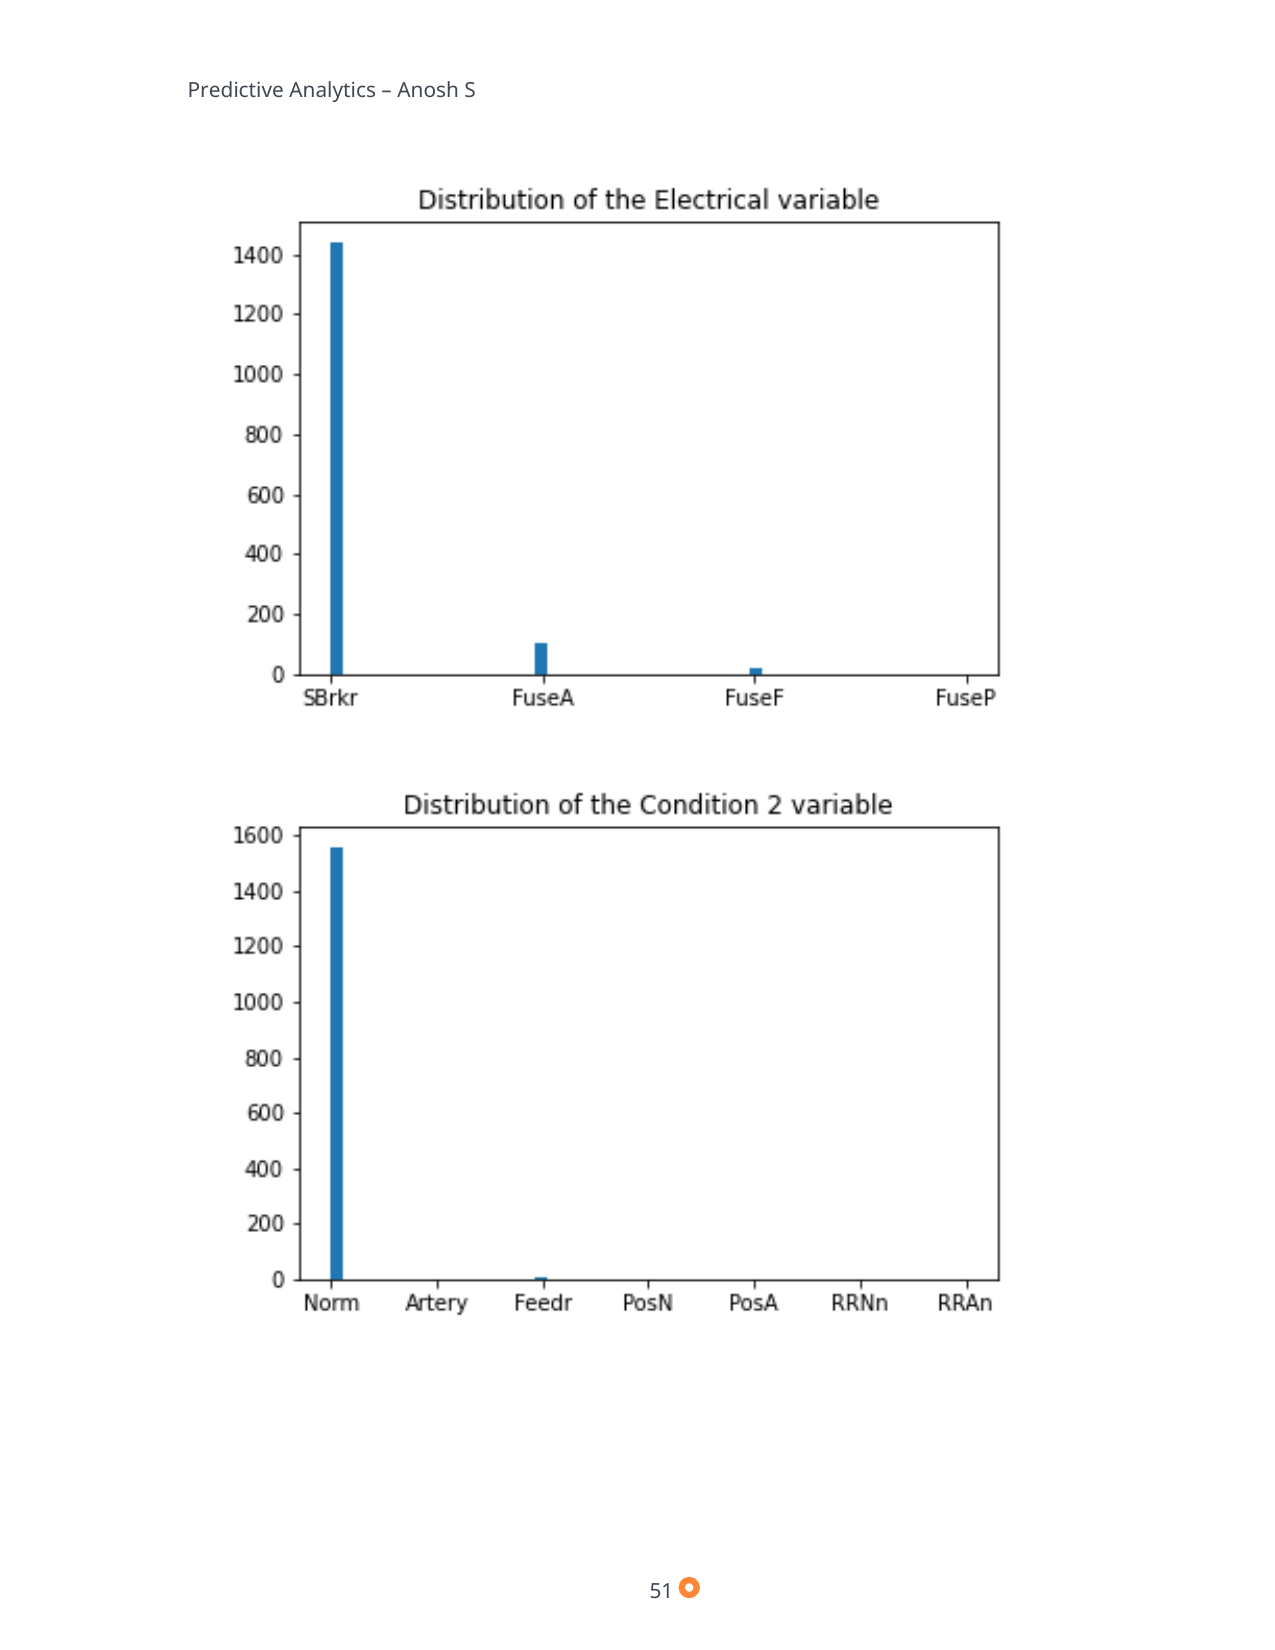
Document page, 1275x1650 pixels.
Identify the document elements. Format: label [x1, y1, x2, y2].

picture [187, 150, 1088, 750]
picture [187, 754, 1088, 1355]
